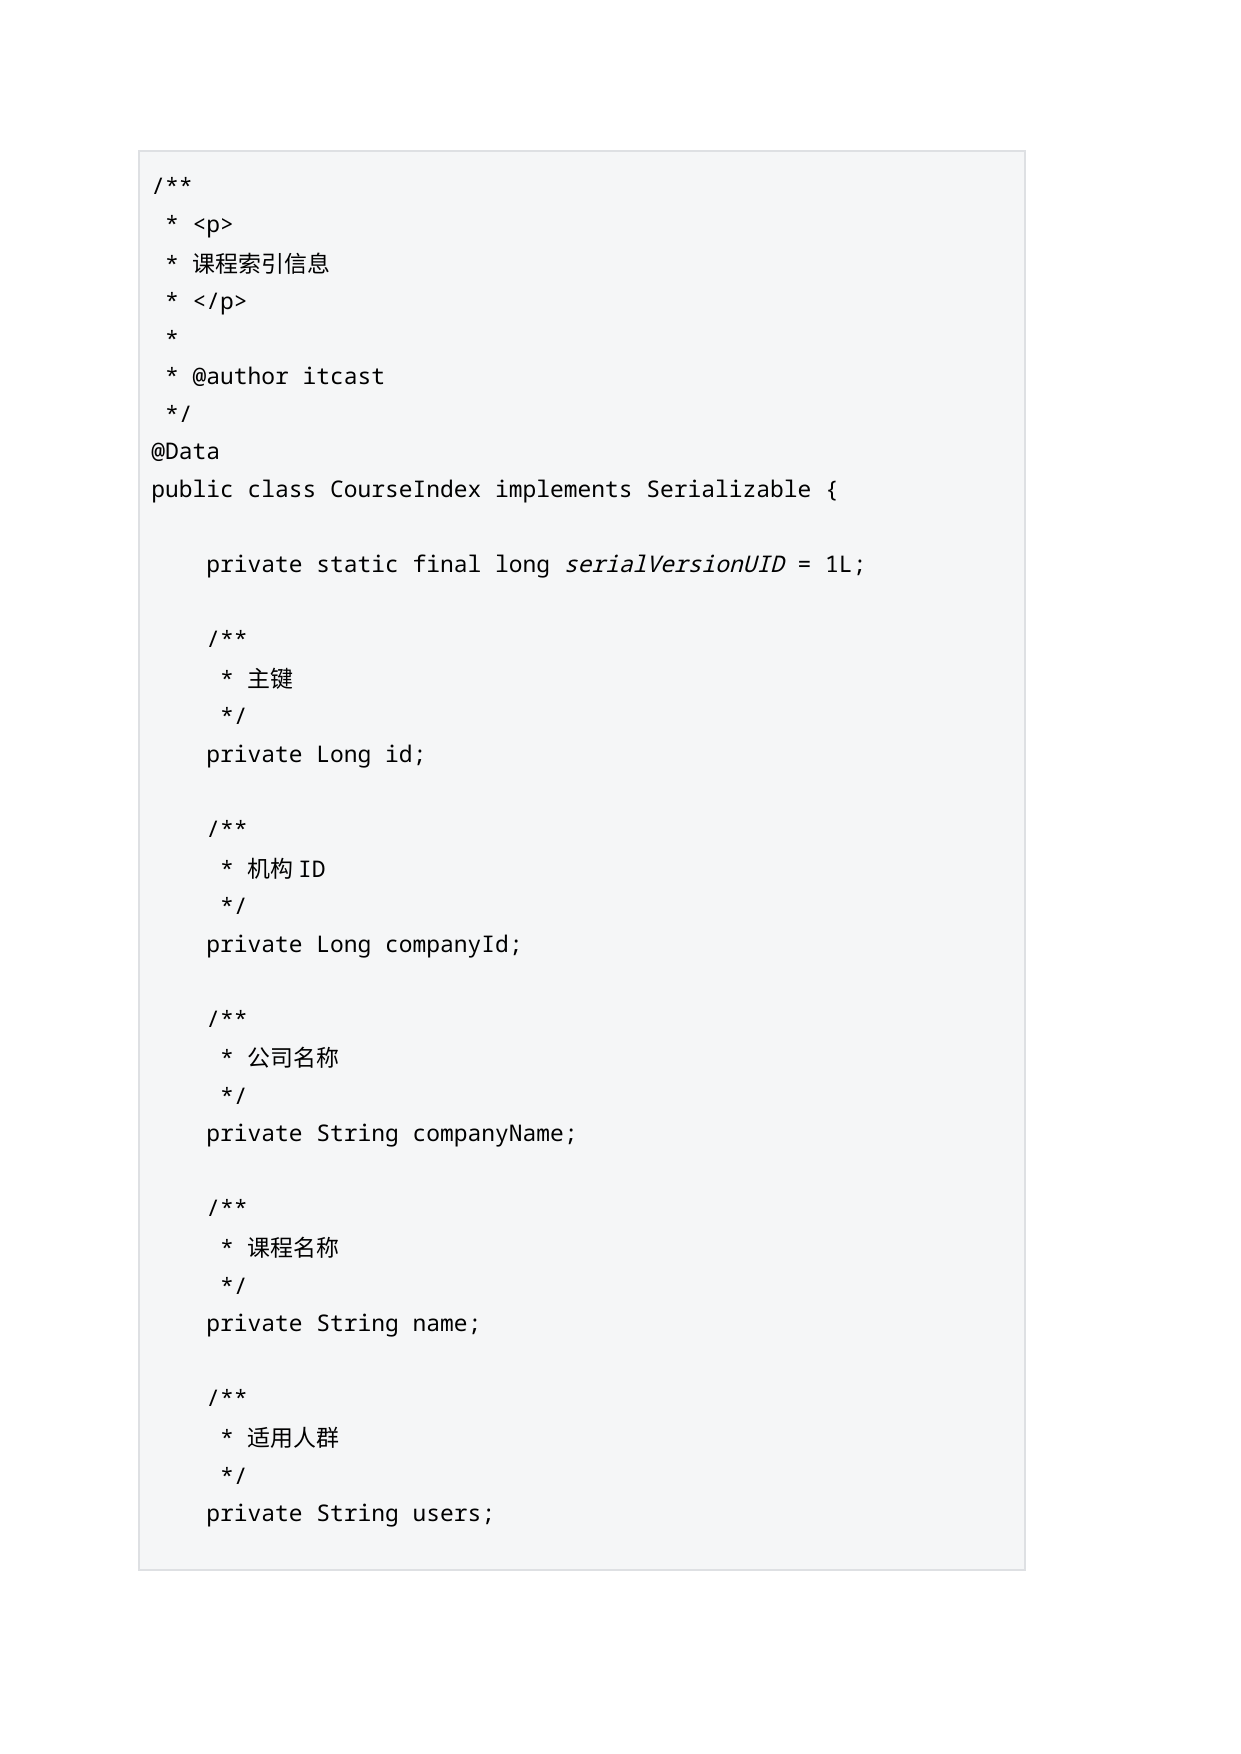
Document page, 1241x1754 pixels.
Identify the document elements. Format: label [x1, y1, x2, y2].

table_header [140, 152, 1024, 1569]
